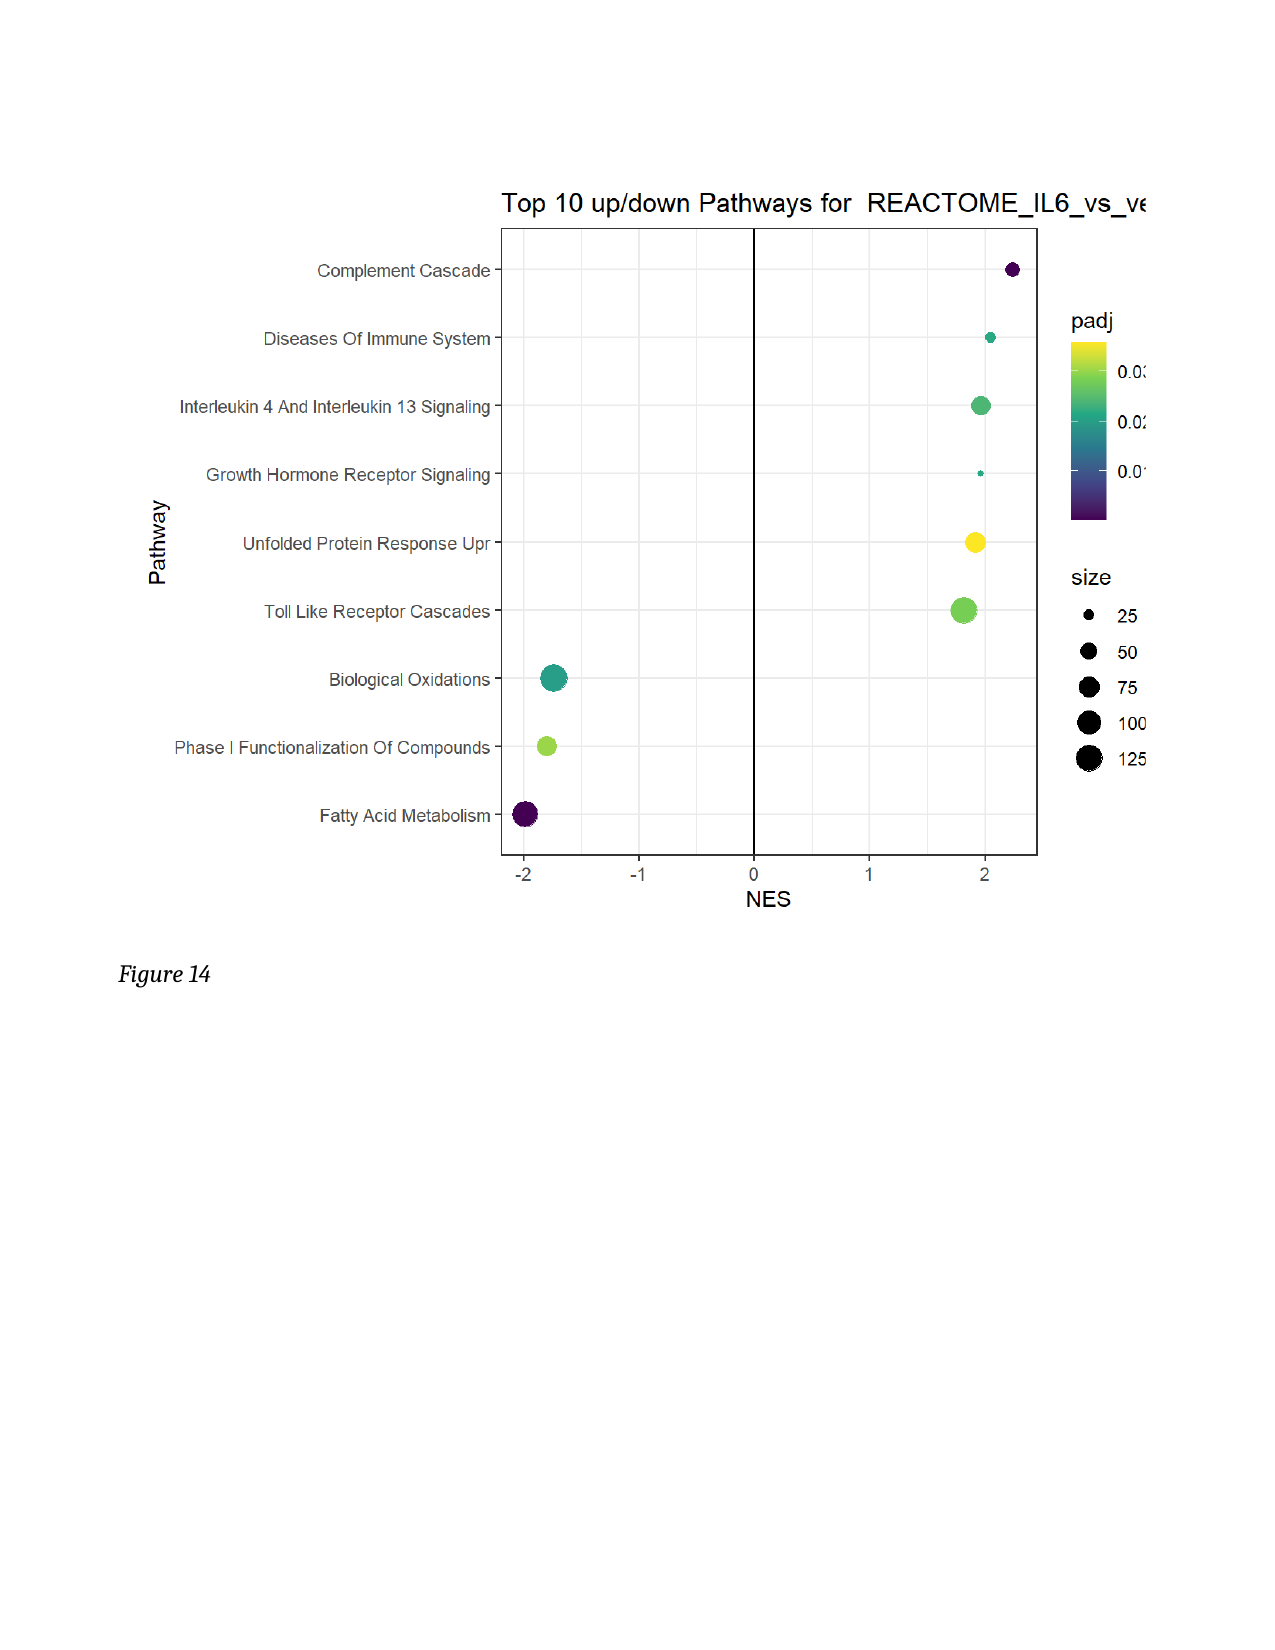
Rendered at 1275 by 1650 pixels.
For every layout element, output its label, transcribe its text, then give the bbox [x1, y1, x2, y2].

picture [137, 181, 1146, 922]
table_header Figure 14 [107, 177, 1146, 1001]
